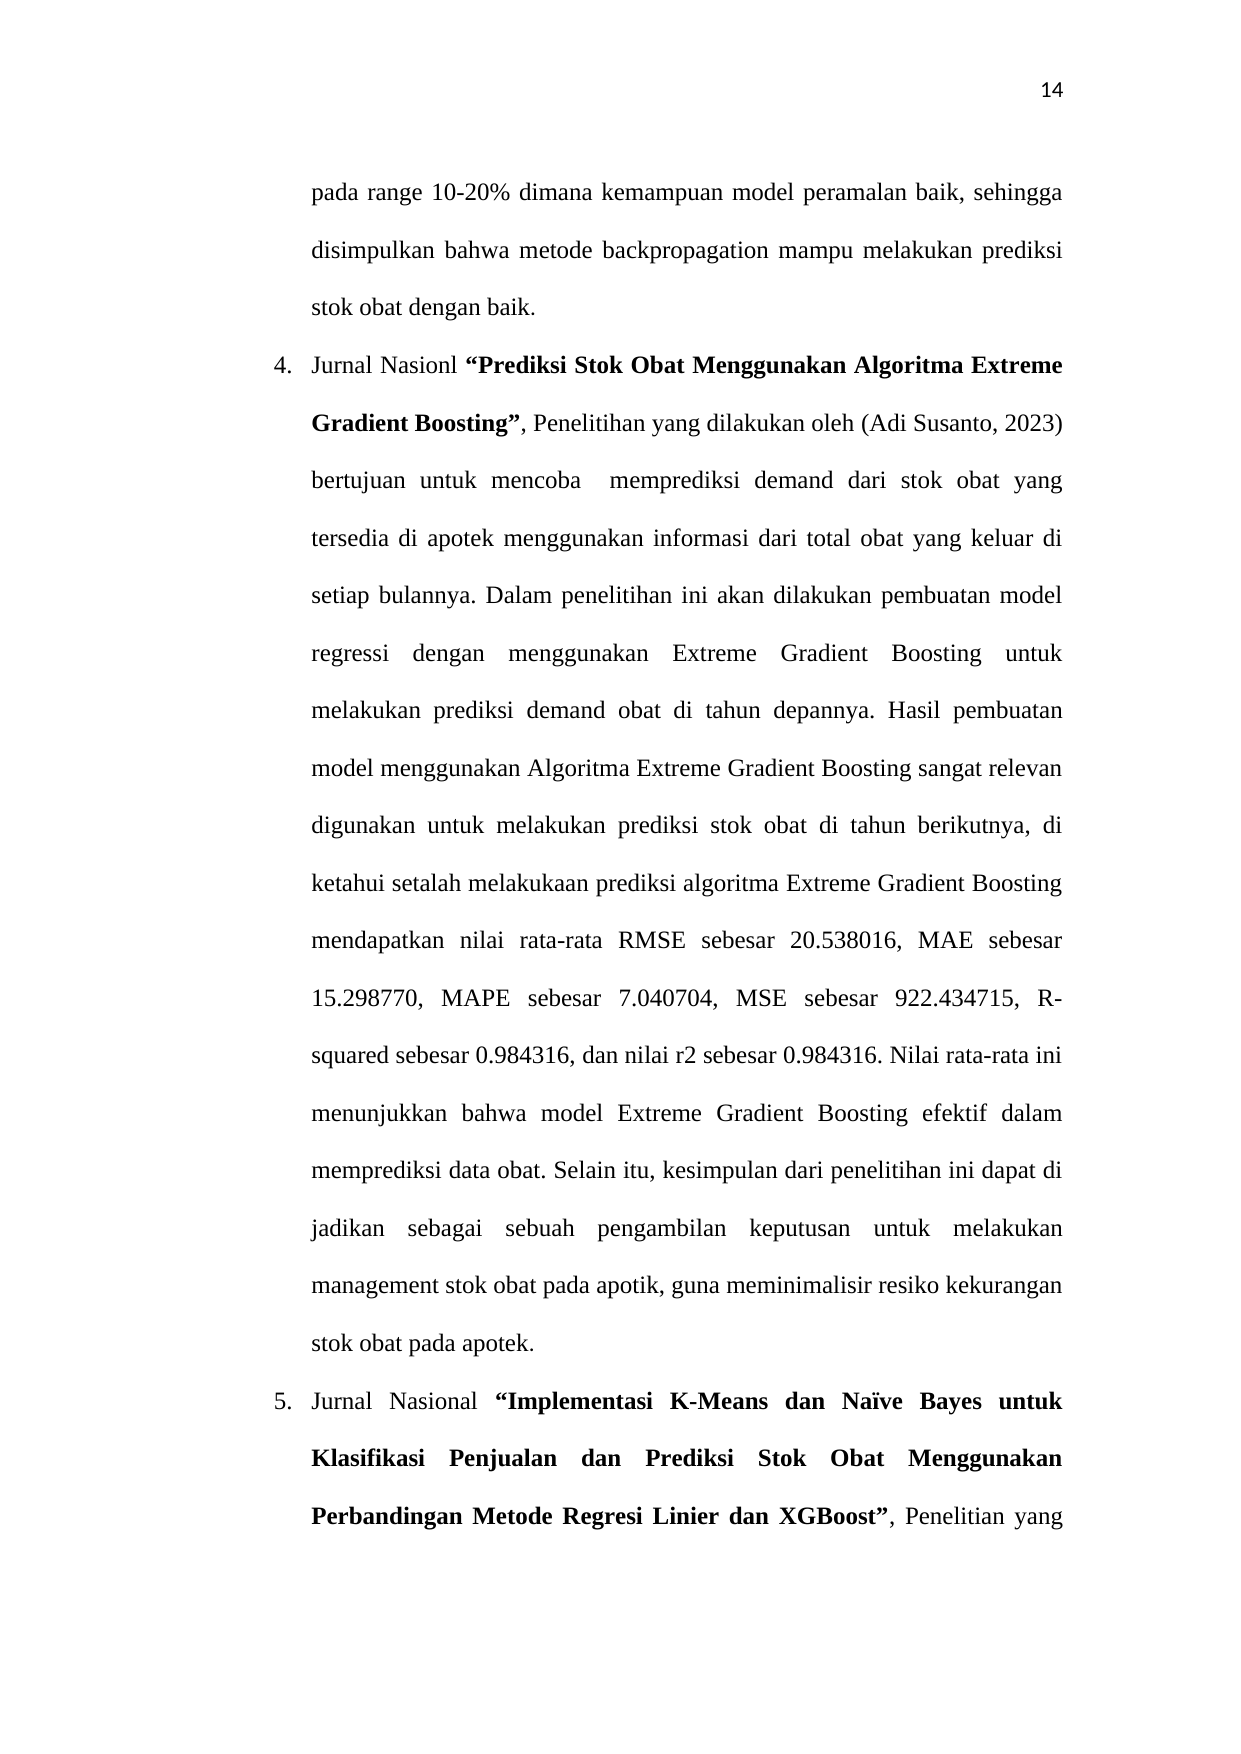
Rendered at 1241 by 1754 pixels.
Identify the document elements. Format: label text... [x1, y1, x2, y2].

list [274, 177, 1063, 321]
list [274, 1386, 1063, 1530]
list Jurnal Nasionl “Prediksi Stok Obat Menggunakan Algoritma Extreme Gradient Boosting”, Penelitihan yang dilakukan oleh bertujuan untuk mencoba memprediksi demand dari stok obat yang tersedia di apotek menggunakan informasi dari total obat yang keluar di setiap bulannya. Dalam penelitihan ini akan dilakukan pembuatan model regressi dengan menggunakan Extreme Gradient Boosting untuk melakukan prediksi demand obat di tahun depannya. Hasil pembuatan model menggunakan Algoritma Extreme Gradient Boosting sangat relevan digunakan untuk melakukan prediksi stok obat di tahun berikutnya, di ketahui setalah melakukaan prediksi algoritma Extreme Gradient Boosting mendapatkan nilai rata-rata RMSE sebesar 20.538016, MAE sebesar 15.298770, MAPE sebesar 7.040704, MSE sebesar 922.434715, R-squared sebesar 0.984316, dan nilai r2 sebesar 0.984316. Nilai rata-rata ini menunjukkan bahwa model Extreme Gradient Boosting efektif dalam memprediksi data obat. Selain itu, kesimpulan dari penelitihan ini dapat di jadikan sebagai sebuah pengambilan keputusan untuk melakukan management stok obat pada apotik, guna meminimalisir resiko kekurangan stok obat pada apotek. [274, 350, 1063, 1357]
